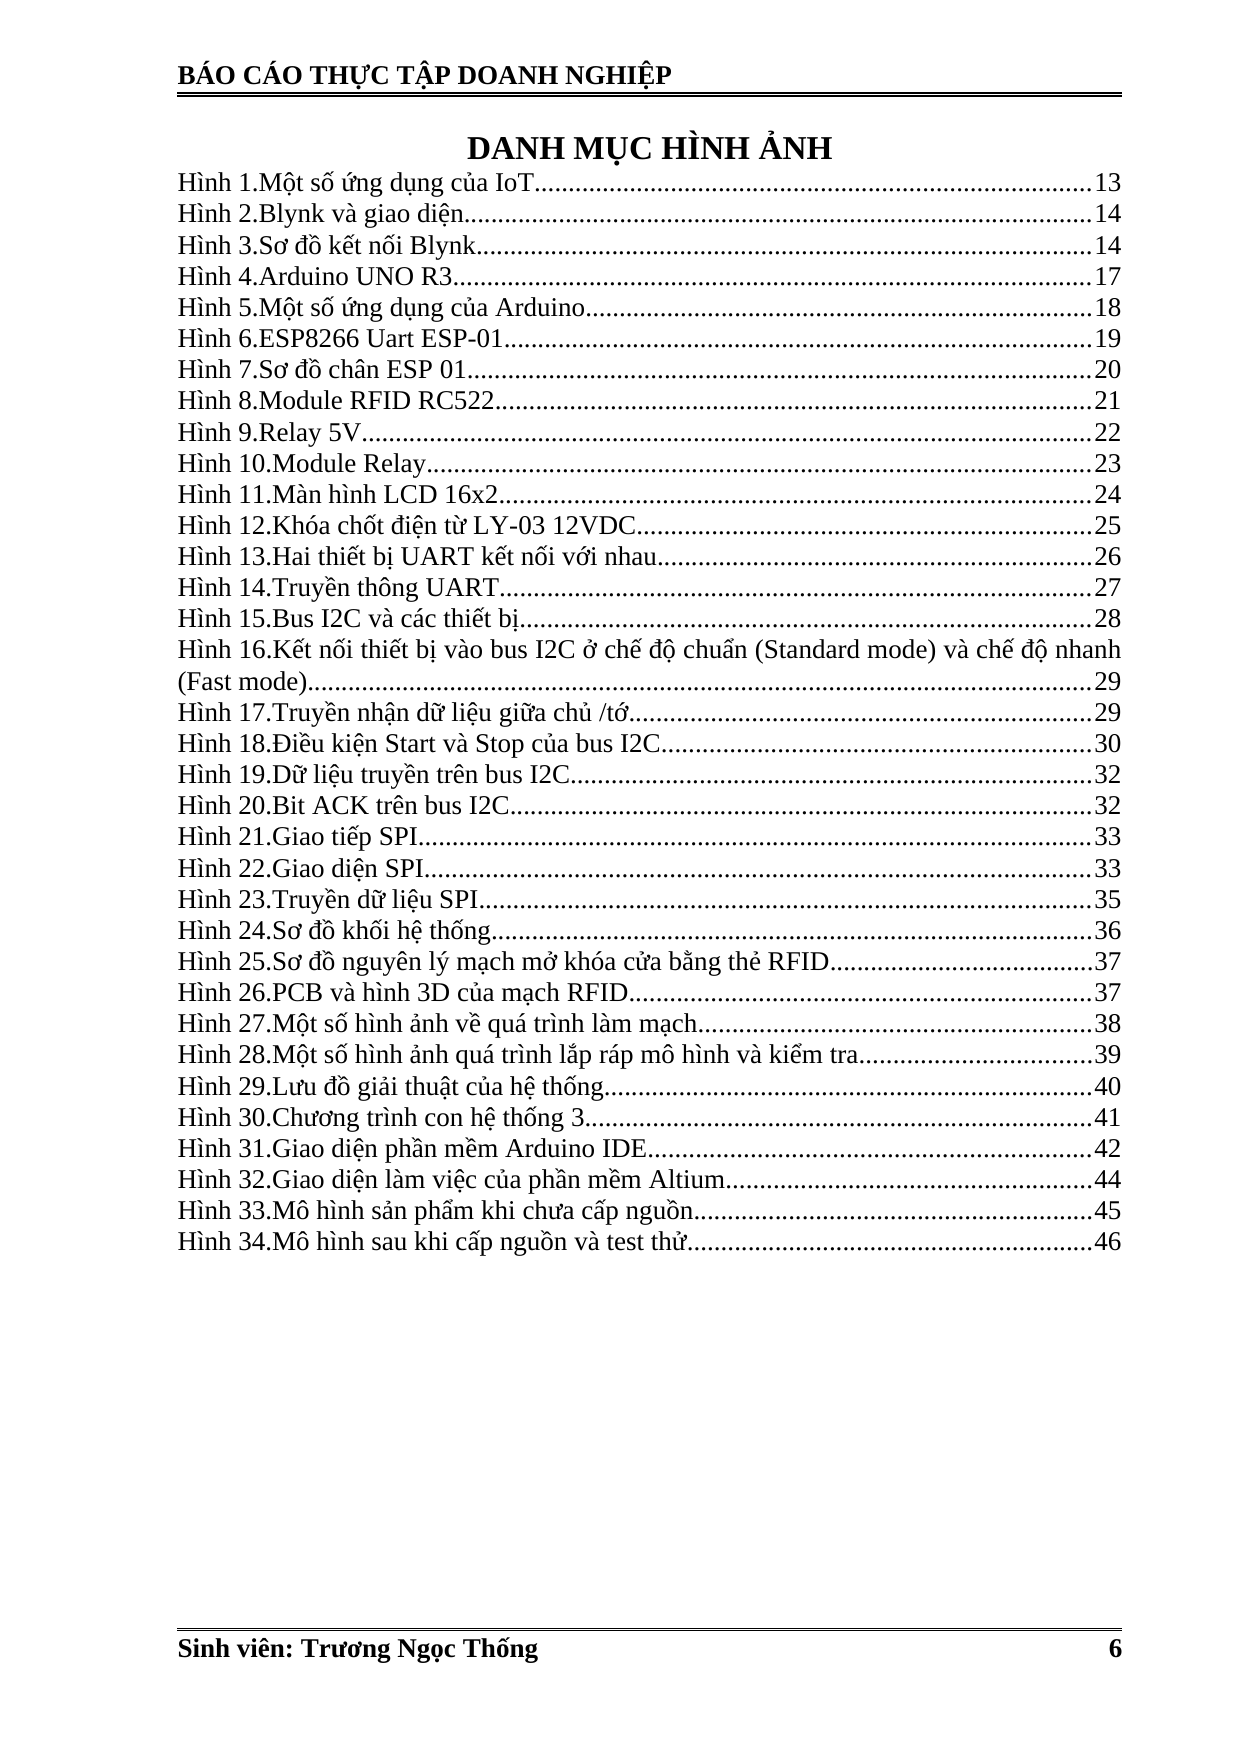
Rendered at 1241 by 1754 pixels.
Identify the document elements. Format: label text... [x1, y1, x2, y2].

text Hình 13.Hai thiết bị UART kết nối với nhau 26 [238, 540, 1122, 571]
text Hình 22.Giao diện SPI 33 [238, 852, 1122, 883]
text Hình 9.Relay 5V 22 [238, 416, 1122, 447]
text Hình 4.Arduino UNO R3 17 [238, 260, 1122, 291]
text Hình 15.Bus I2C và các thiết bị 28 [177, 602, 1122, 634]
text Hình 32.Giao diện làm việc của phần mềm Altium 44 [177, 1163, 1122, 1194]
text Hình 3.Sơ đồ kết nối Blynk 14 [238, 229, 1122, 260]
text Hình 7.Sơ đồ chân ESP 01 20 [238, 353, 1122, 384]
text Hình 8.Module RFID RC522 21 [177, 384, 1122, 416]
text Hình 20.Bit ACK trên bus I2C 32 [238, 789, 1122, 821]
text Hình 1.Một số ứng dụng của IoT 13 [252, 166, 1122, 198]
subtitle DANH MỤC HÌNH ẢNH [177, 128, 1122, 166]
text Hình 11.Màn hình LCD 16x2 24 [238, 478, 1122, 509]
text Hình 19.Dữ liệu truyền trên bus I2C 32 [238, 758, 1122, 789]
text Hình 21.Giao tiếp SPI 33 [238, 821, 1122, 852]
text Hình 29.Lưu đồ giải thuật của hệ thống 40 [238, 1070, 1122, 1101]
text Hình 18.Điều kiện Start và Stop của bus I2C 30 [238, 727, 1122, 758]
text Hình 5.Một số ứng dụng của Arduino 18 [238, 291, 1122, 322]
text Hình 10.Module Relay 23 [252, 447, 1122, 478]
text Hình 31.Giao diện phần mềm Arduino IDE 42 [238, 1132, 1122, 1163]
text Hình 24.Sơ đồ khối hệ thống 36 [238, 914, 1122, 945]
text Hình 6.ESP8266 Uart ESP-01 19 [238, 322, 1122, 353]
text Hình 28.Một số hình ảnh quá trình lắp ráp mô hình và kiểm tra 39 [177, 1038, 1122, 1070]
text Hình 34.Mô hình sau khi cấp nguồn và test thử 46 [238, 1225, 1122, 1257]
text Hình 33.Mô hình sản phẩm khi chưa cấp nguồn 45 [238, 1194, 1122, 1225]
text Hình 14.Truyền thông UART 27 [238, 571, 1122, 602]
text Hình 25.Sơ đồ nguyên lý mạch mở khóa cửa bằng thẻ RFID 37 [238, 945, 1122, 976]
text Hình 16.Kết nối thiết bị vào bus I2C ở chế độ chuẩn (Standard mode) và chế độ nhanh (Fast mode) 29 [177, 634, 1122, 696]
text Hình 30.Chương trình con hệ thống 3 41 [238, 1101, 1122, 1132]
text Hình 2.Blynk và giao diện 14 [238, 198, 1122, 229]
text Hình 17.Truyền nhận dữ liệu giữa chủ /tớ 29 [238, 696, 1122, 727]
text Hình 26.PCB và hình 3D của mạch RFID 37 [238, 976, 1122, 1007]
text Hình 27.Một số hình ảnh về quá trình làm mạch 38 [177, 1007, 1122, 1038]
text Hình 12.Khóa chốt điện từ LY-03 12VDC 25 [238, 509, 1122, 540]
text Hình 23.Truyền dữ liệu SPI 35 [238, 883, 1122, 914]
